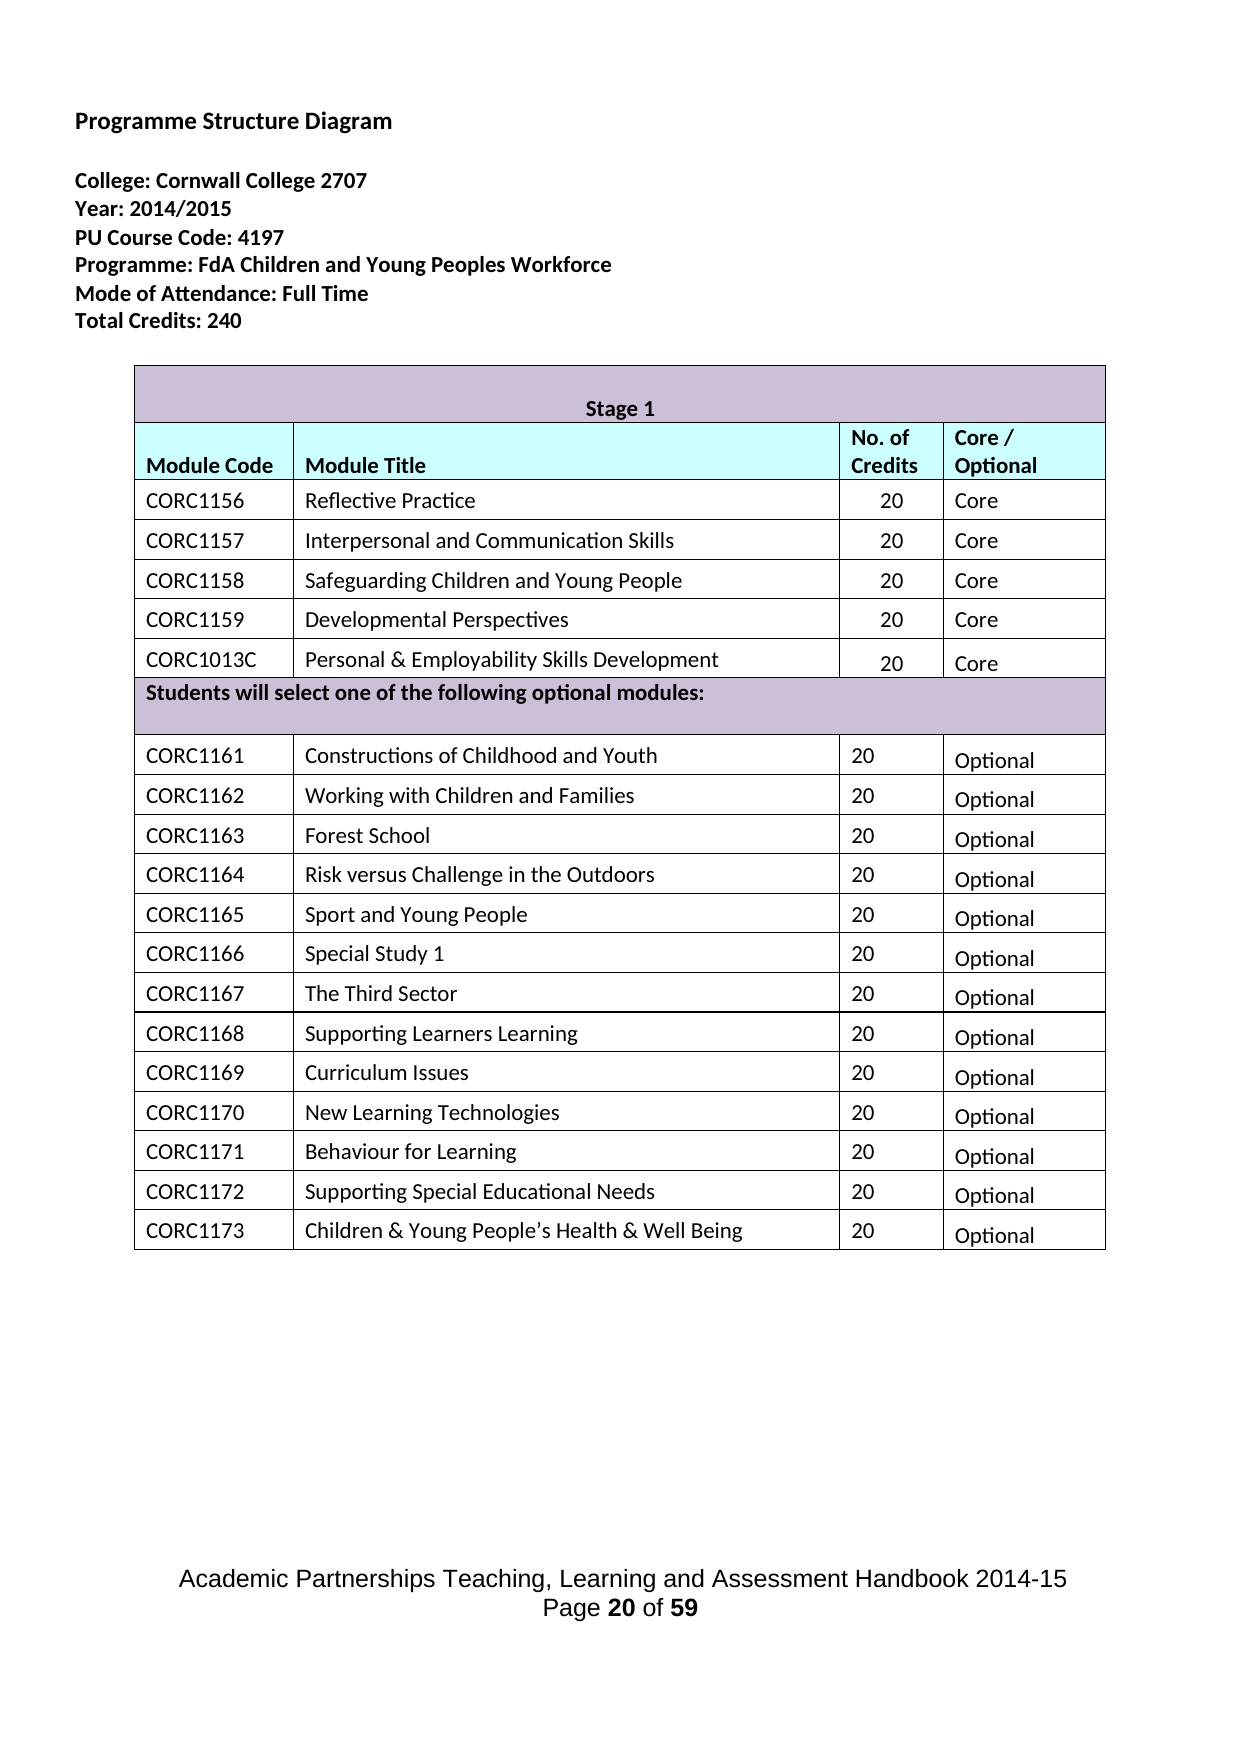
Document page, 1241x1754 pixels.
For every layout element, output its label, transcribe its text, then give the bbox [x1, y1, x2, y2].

table_cell 20 [840, 854, 943, 893]
table_cell Core [944, 480, 1105, 519]
table_cell Risk versus Challenge in the Outdoors [294, 854, 839, 893]
table_cell Special Study 1 [294, 933, 839, 972]
table_cell Optional [944, 973, 1105, 1011]
table_cell Optional [944, 1171, 1105, 1209]
table_cell No. of Credits [840, 423, 943, 479]
table_cell 20 [840, 520, 943, 558]
table_cell Optional [944, 933, 1105, 972]
text Programme Structure Diagram [75, 106, 1165, 136]
table_cell 20 [840, 639, 943, 677]
table_cell Optional [944, 1210, 1105, 1249]
table_cell CORC1157 [135, 520, 293, 558]
table_cell 20 [840, 1171, 943, 1209]
table_cell 20 [840, 1131, 943, 1170]
table_cell Optional [944, 894, 1105, 932]
table_cell CORC1158 [135, 560, 293, 598]
table_cell Module Title [294, 423, 839, 479]
table_cell CORC1170 [135, 1092, 293, 1130]
table_cell Sport and Young People [294, 894, 839, 932]
table_cell Curriculum Issues [294, 1052, 839, 1091]
table_cell Optional [944, 1052, 1105, 1091]
table_cell 20 [840, 1092, 943, 1130]
table_cell Optional [944, 1092, 1105, 1130]
table_cell CORC1172 [135, 1171, 293, 1209]
table_cell Core [944, 520, 1105, 558]
table_cell CORC1159 [135, 599, 293, 638]
table_cell Personal & Employability Skills Development [294, 639, 839, 677]
table_cell Constructions of Childhood and Youth [294, 735, 839, 774]
table_cell 20 [840, 735, 943, 774]
table_cell 20 [840, 973, 943, 1011]
table_header Stage 1 [135, 366, 1105, 422]
table_cell Safeguarding Children and Young People [294, 560, 839, 598]
table_cell Optional [944, 854, 1105, 893]
table_cell CORC1166 [135, 933, 293, 972]
table_cell CORC1161 [135, 735, 293, 774]
table_cell Core [944, 599, 1105, 638]
text Mode of Attendance: Full Time [75, 279, 1165, 307]
text Year: 2014/2015 [75, 194, 1165, 223]
table_cell Module Code [135, 423, 293, 479]
table_cell Optional [944, 1131, 1105, 1170]
table_cell Core [944, 560, 1105, 598]
table_cell CORC1165 [135, 894, 293, 932]
text Programme: FdA Children and Young Peoples Workforce [75, 251, 1165, 279]
table_cell Optional [944, 815, 1105, 853]
table_cell Optional [944, 735, 1105, 774]
table_cell 20 [840, 599, 943, 638]
table_cell CORC1013C [135, 639, 293, 677]
table_cell Optional [944, 1013, 1105, 1051]
table_cell Students will select one of the following optional modules: [135, 678, 1105, 734]
table_cell Core [944, 639, 1105, 677]
table_cell Reflective Practice [294, 480, 839, 519]
table_cell CORC1167 [135, 973, 293, 1011]
table_cell CORC1171 [135, 1131, 293, 1170]
table_cell Optional [944, 775, 1105, 813]
table_cell Developmental Perspectives [294, 599, 839, 638]
table_cell 20 [840, 815, 943, 853]
table_cell Working with Children and Families [294, 775, 839, 813]
table_cell Supporting Special Educational Needs [294, 1171, 839, 1209]
table_cell 20 [840, 1052, 943, 1091]
table_cell 20 [840, 933, 943, 972]
table_cell CORC1169 [135, 1052, 293, 1091]
table_cell CORC1163 [135, 815, 293, 853]
table_cell Behaviour for Learning [294, 1131, 839, 1170]
table_cell Supporting Learners Learning [294, 1013, 839, 1051]
table_cell 20 [840, 560, 943, 598]
table_cell CORC1156 [135, 480, 293, 519]
table_cell 20 [840, 1013, 943, 1051]
table_cell 20 [840, 1210, 943, 1249]
text PU Course Code: 4197 [75, 223, 1165, 251]
table_cell Children & Young People’s Health & Well Being [294, 1210, 839, 1249]
table_cell CORC1162 [135, 775, 293, 813]
table_cell New Learning Technologies [294, 1092, 839, 1130]
table_cell Forest School [294, 815, 839, 853]
table_cell The Third Sector [294, 973, 839, 1011]
table_cell 20 [840, 894, 943, 932]
table_cell CORC1168 [135, 1013, 293, 1051]
table_cell CORC1173 [135, 1210, 293, 1249]
table_cell 20 [840, 480, 943, 519]
table_cell 20 [840, 775, 943, 813]
table_cell Core / Optional [944, 423, 1105, 479]
table_cell CORC1164 [135, 854, 293, 893]
table_cell Interpersonal and Communication Skills [294, 520, 839, 558]
text College: Cornwall College 2707 [75, 167, 1165, 194]
text Total Credits: 240 [75, 307, 1165, 335]
